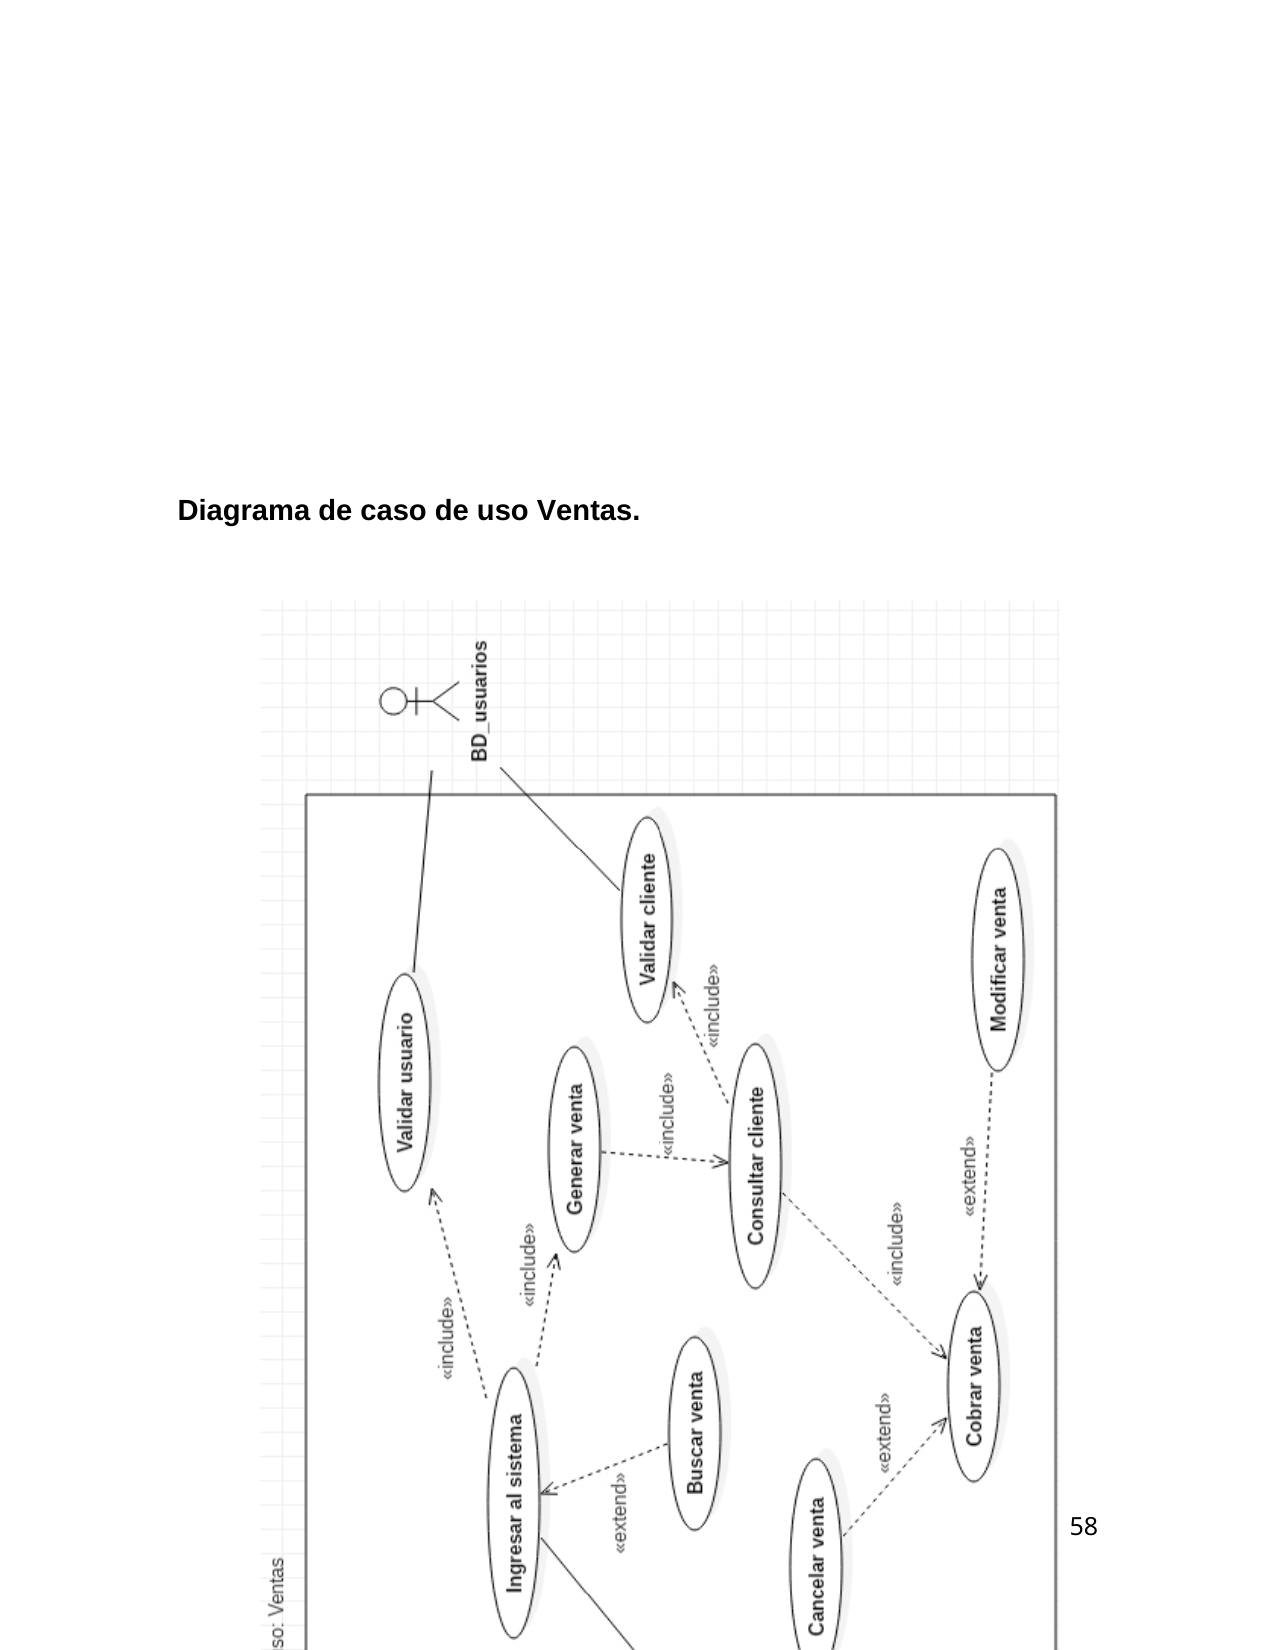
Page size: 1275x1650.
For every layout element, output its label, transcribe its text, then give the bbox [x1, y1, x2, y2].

text Diagrama de caso de uso Ventas. [177, 493, 1098, 526]
picture [261, 602, 1060, 1650]
